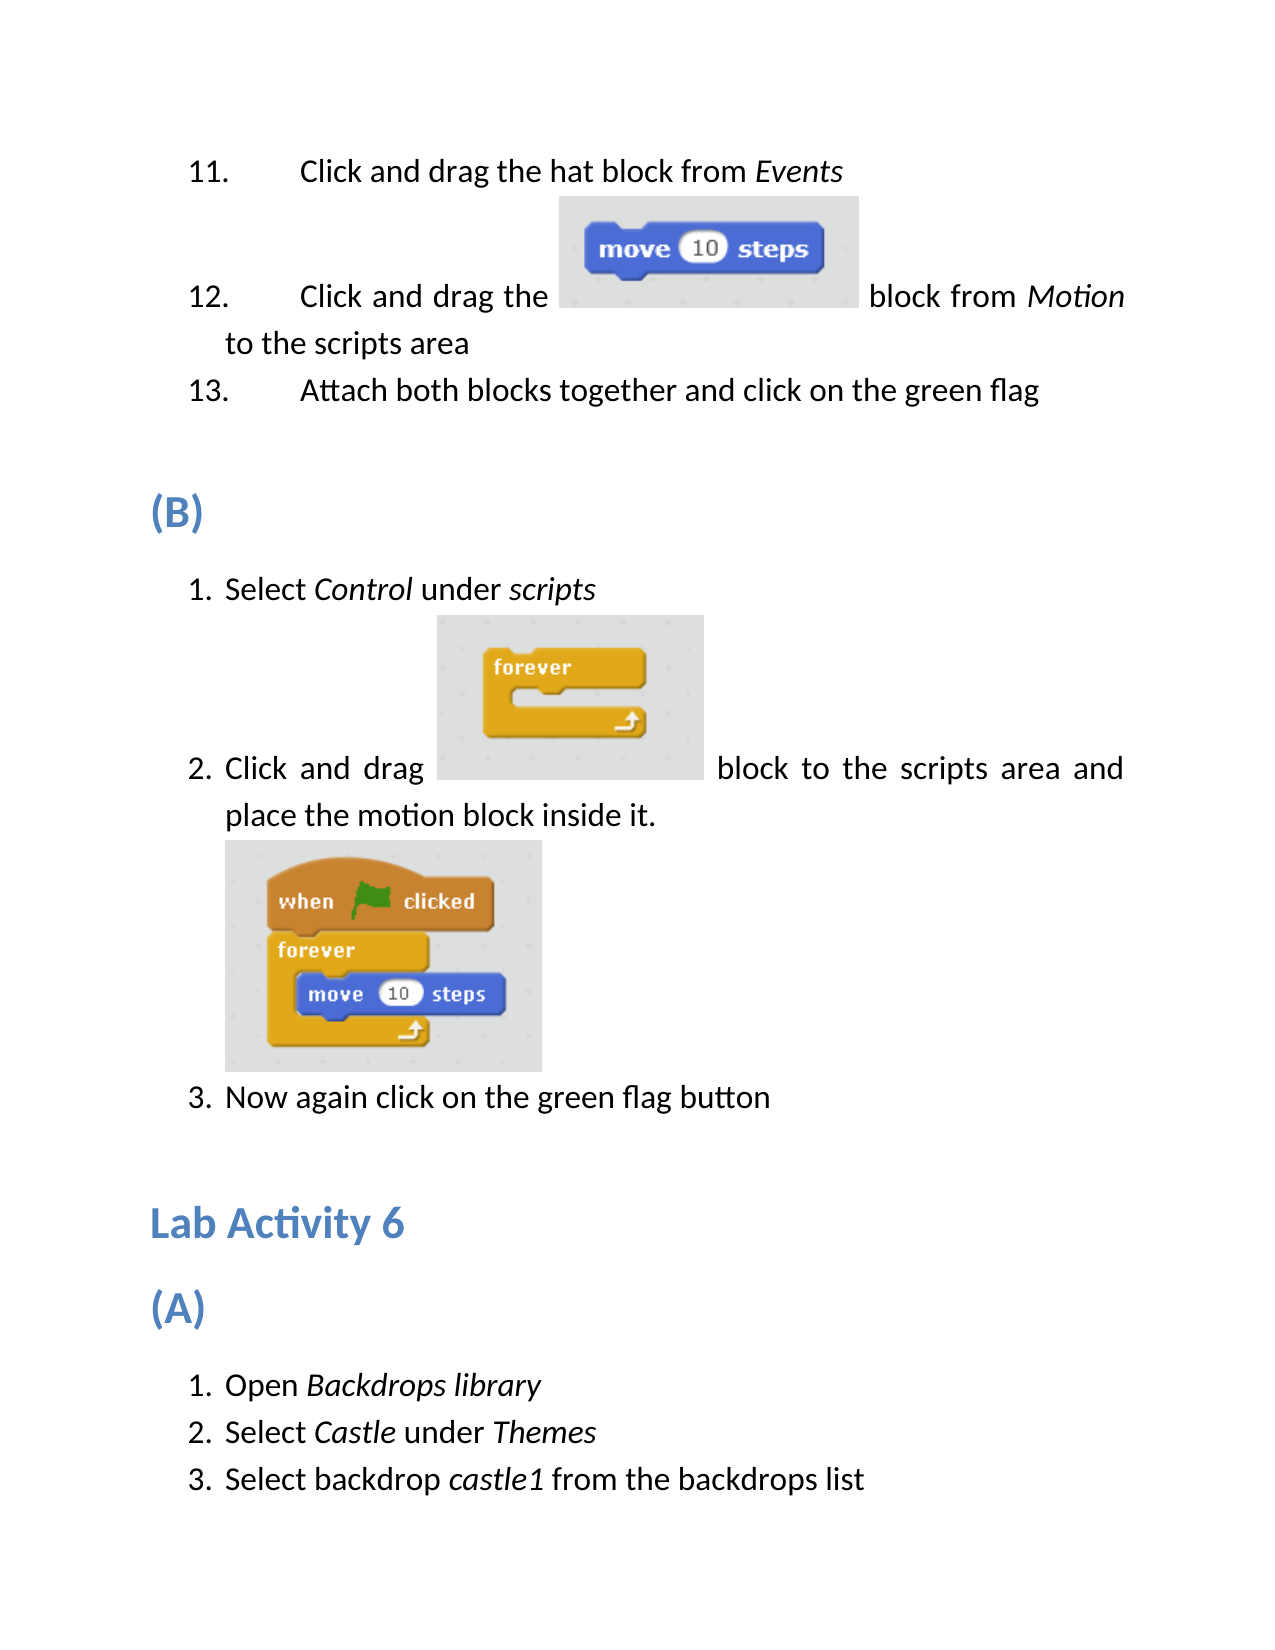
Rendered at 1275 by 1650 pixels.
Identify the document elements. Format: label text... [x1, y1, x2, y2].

list Now again click on the green flag button [187, 1076, 1125, 1116]
text (B) [150, 483, 1125, 539]
picture [225, 840, 543, 1072]
list Attach both blocks together and click on the green flag [187, 369, 1125, 409]
list Open Backdrops library [187, 1364, 1125, 1405]
text (A) [150, 1279, 1125, 1335]
list Select backdrop castle1 from the backdrops list [187, 1458, 1125, 1499]
text Lab Activity 6 [150, 1194, 1125, 1250]
list Click and drag block to the scripts area and place the motion block inside it. [187, 615, 1125, 834]
picture [558, 196, 859, 308]
list Select Castle under Themes [187, 1411, 1125, 1452]
list Select Control under scripts [187, 568, 1125, 609]
list Click and drag the hat block from Events [187, 150, 1125, 191]
picture [436, 615, 704, 780]
list Click and drag the block from Motion to the scripts area [187, 197, 1125, 363]
